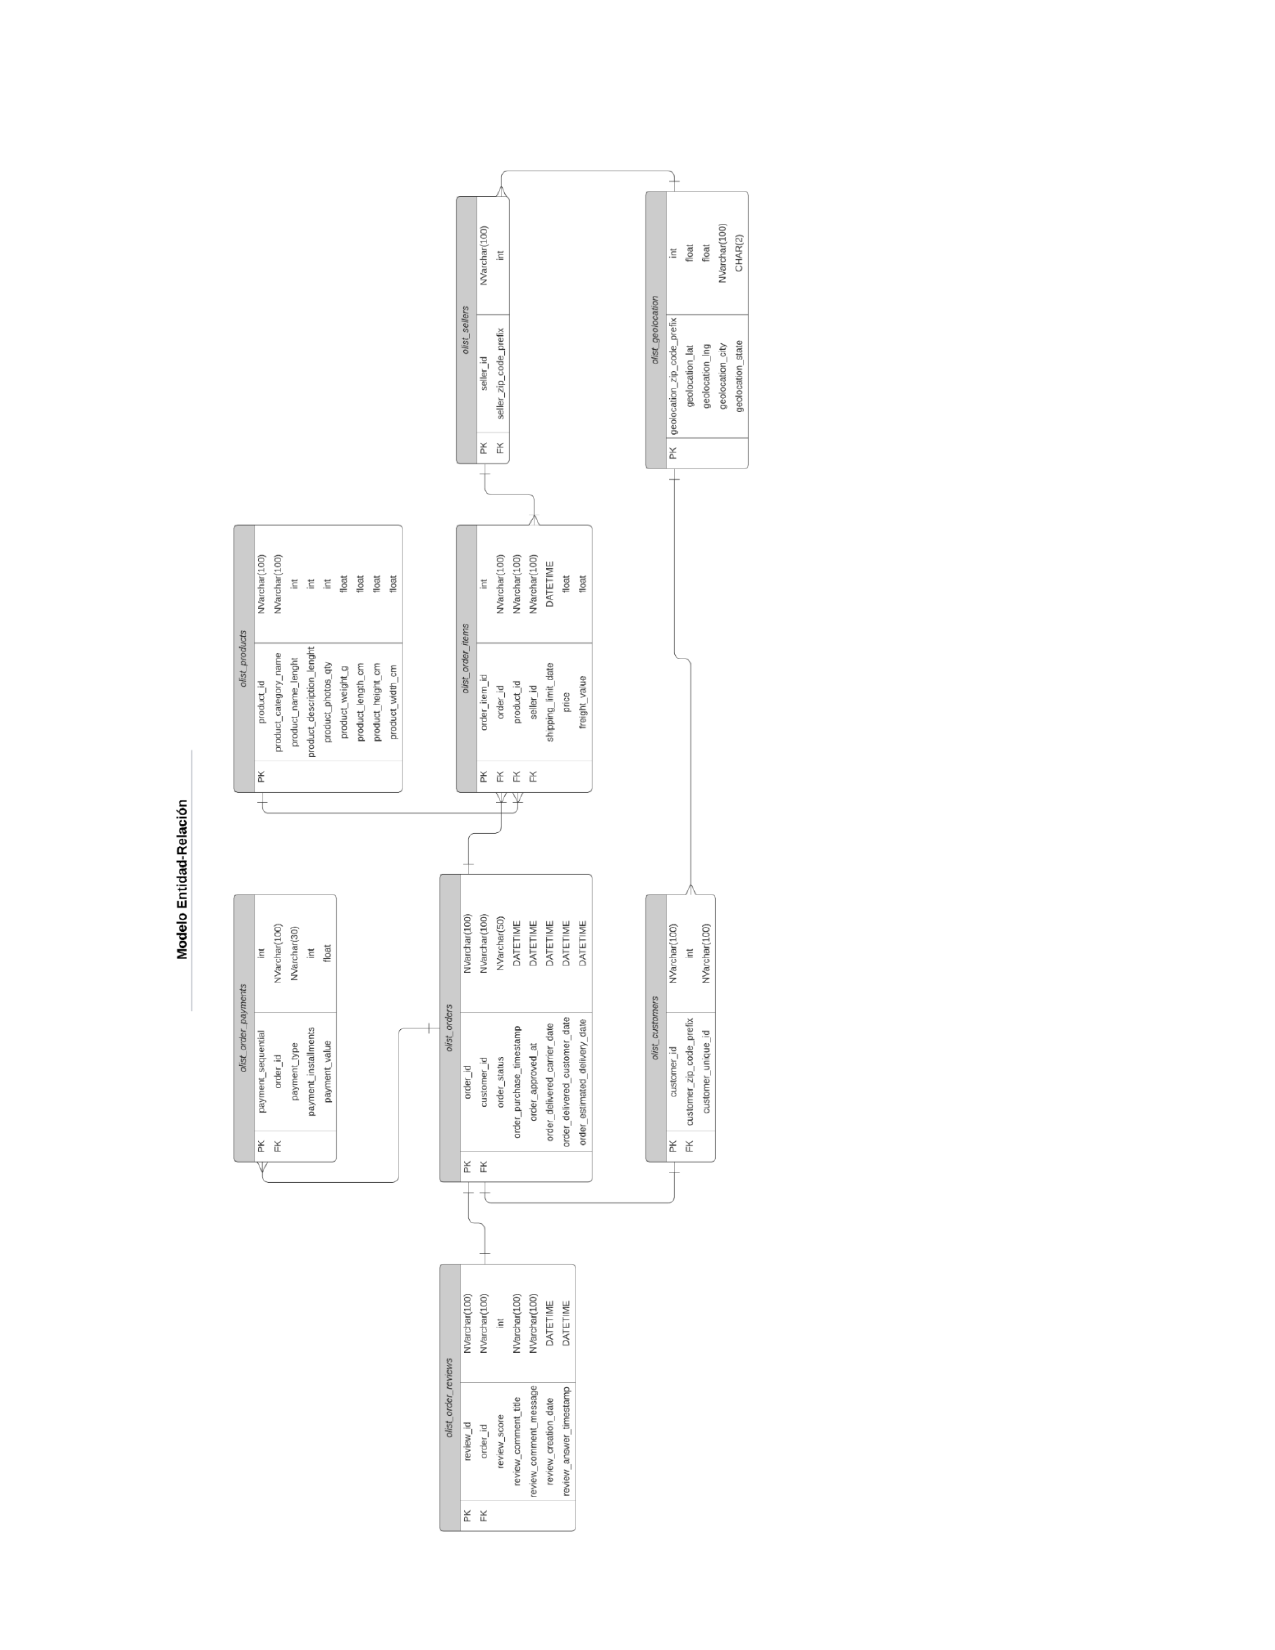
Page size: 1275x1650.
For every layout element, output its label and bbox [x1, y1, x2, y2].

picture [151, 151, 769, 1551]
